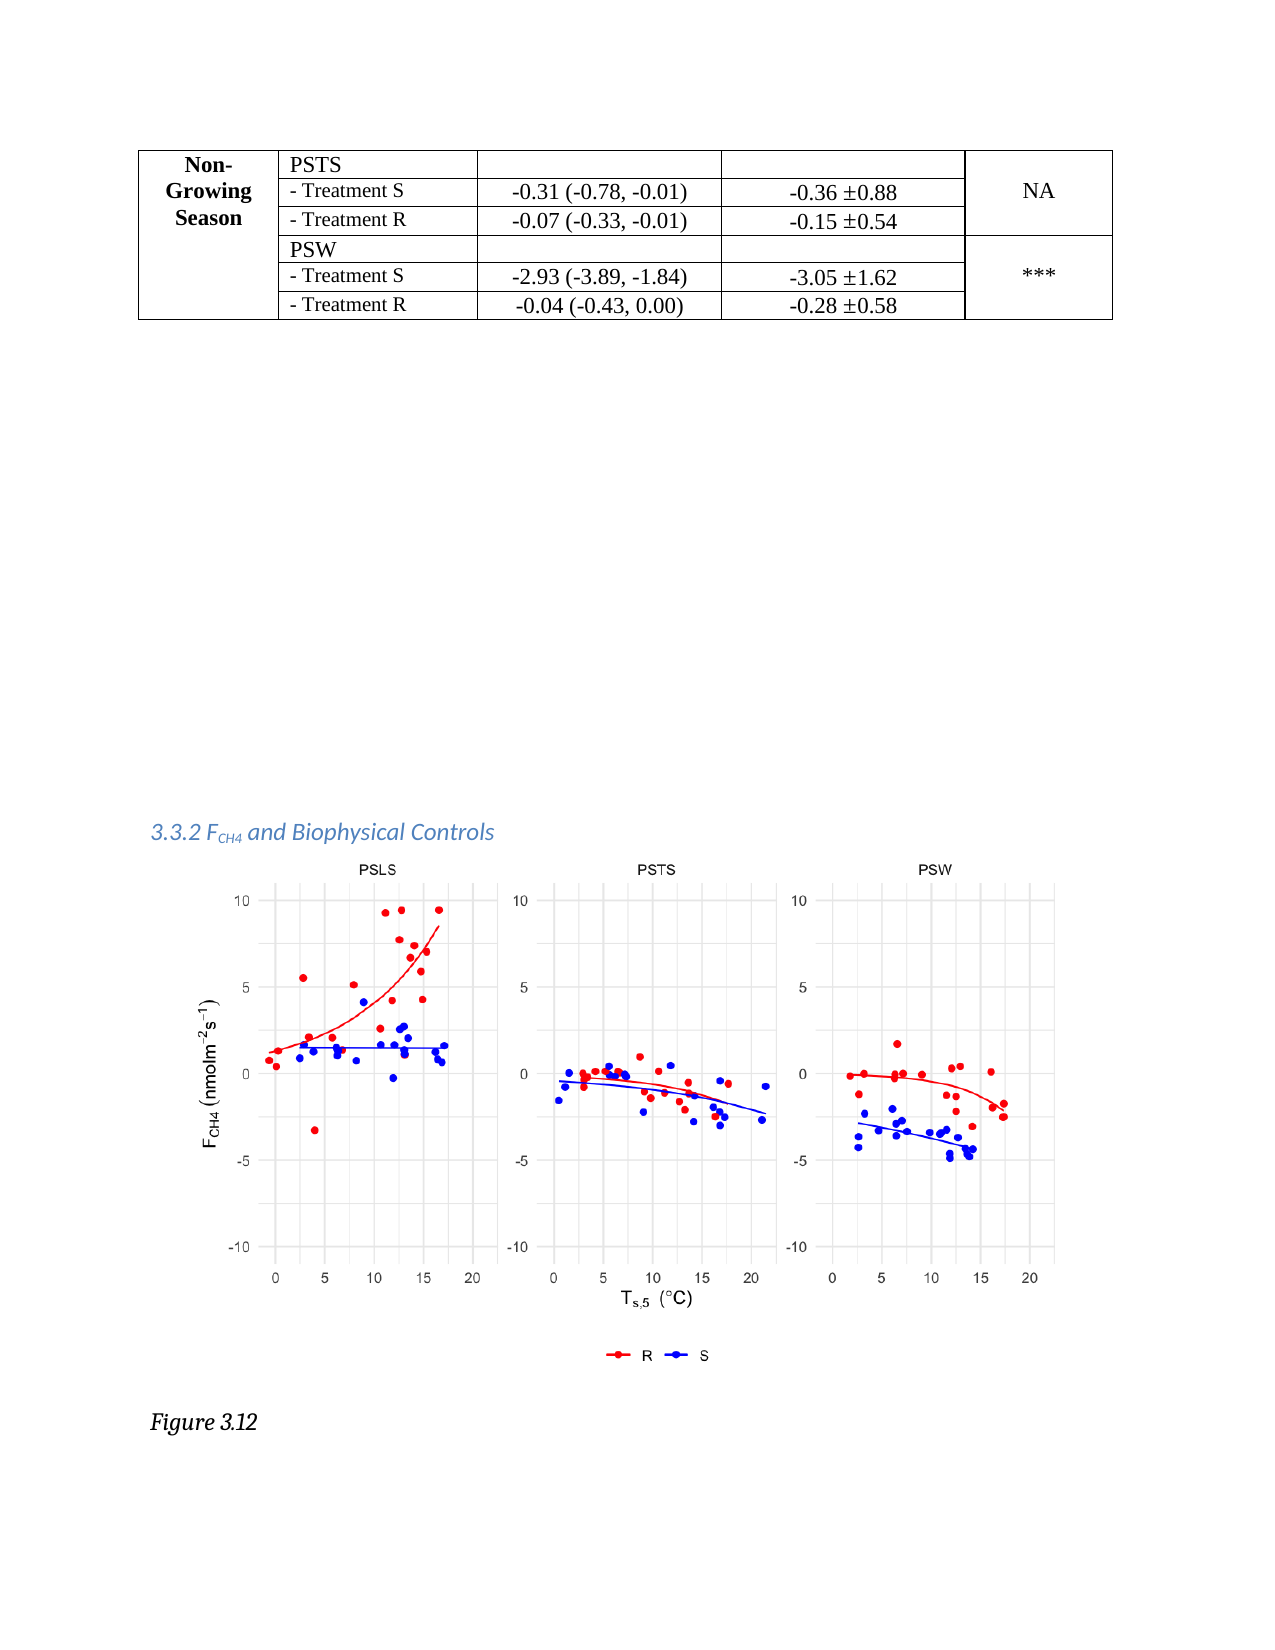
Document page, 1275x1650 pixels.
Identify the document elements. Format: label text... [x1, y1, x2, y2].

table_cell - Treatment R [279, 207, 477, 235]
table_cell -0.07 (-0.33, -0.01) [478, 207, 721, 235]
table_cell -0.36 0.88 [722, 179, 964, 206]
table_cell [722, 236, 964, 262]
table_cell - Treatment R [279, 292, 477, 319]
table_cell [722, 151, 964, 177]
table_cell -2.93 (-3.89, -1.84) [478, 263, 721, 291]
table_cell - Treatment S [279, 179, 477, 206]
table_cell -0.28 0.58 [722, 292, 964, 319]
table_cell PSW [279, 236, 477, 262]
table_header Figure 3.12 [139, 847, 1114, 1449]
subtitle 3.3.2 FCH4 and Biophysical Controls [150, 816, 1125, 847]
table_cell [478, 236, 721, 262]
table_cell - Treatment S [279, 263, 477, 291]
table_cell [478, 151, 721, 177]
table_cell NA [966, 151, 1112, 235]
table_cell PSTS [279, 151, 477, 177]
picture [188, 846, 1064, 1387]
table_cell *** [966, 236, 1112, 319]
table_cell -0.04 (-0.43, 0.00) [478, 292, 721, 319]
table_cell -0.31 (-0.78, -0.01) [478, 179, 721, 206]
table_cell -0.15 0.54 [722, 207, 964, 235]
table_cell -3.05 1.62 [722, 263, 964, 291]
